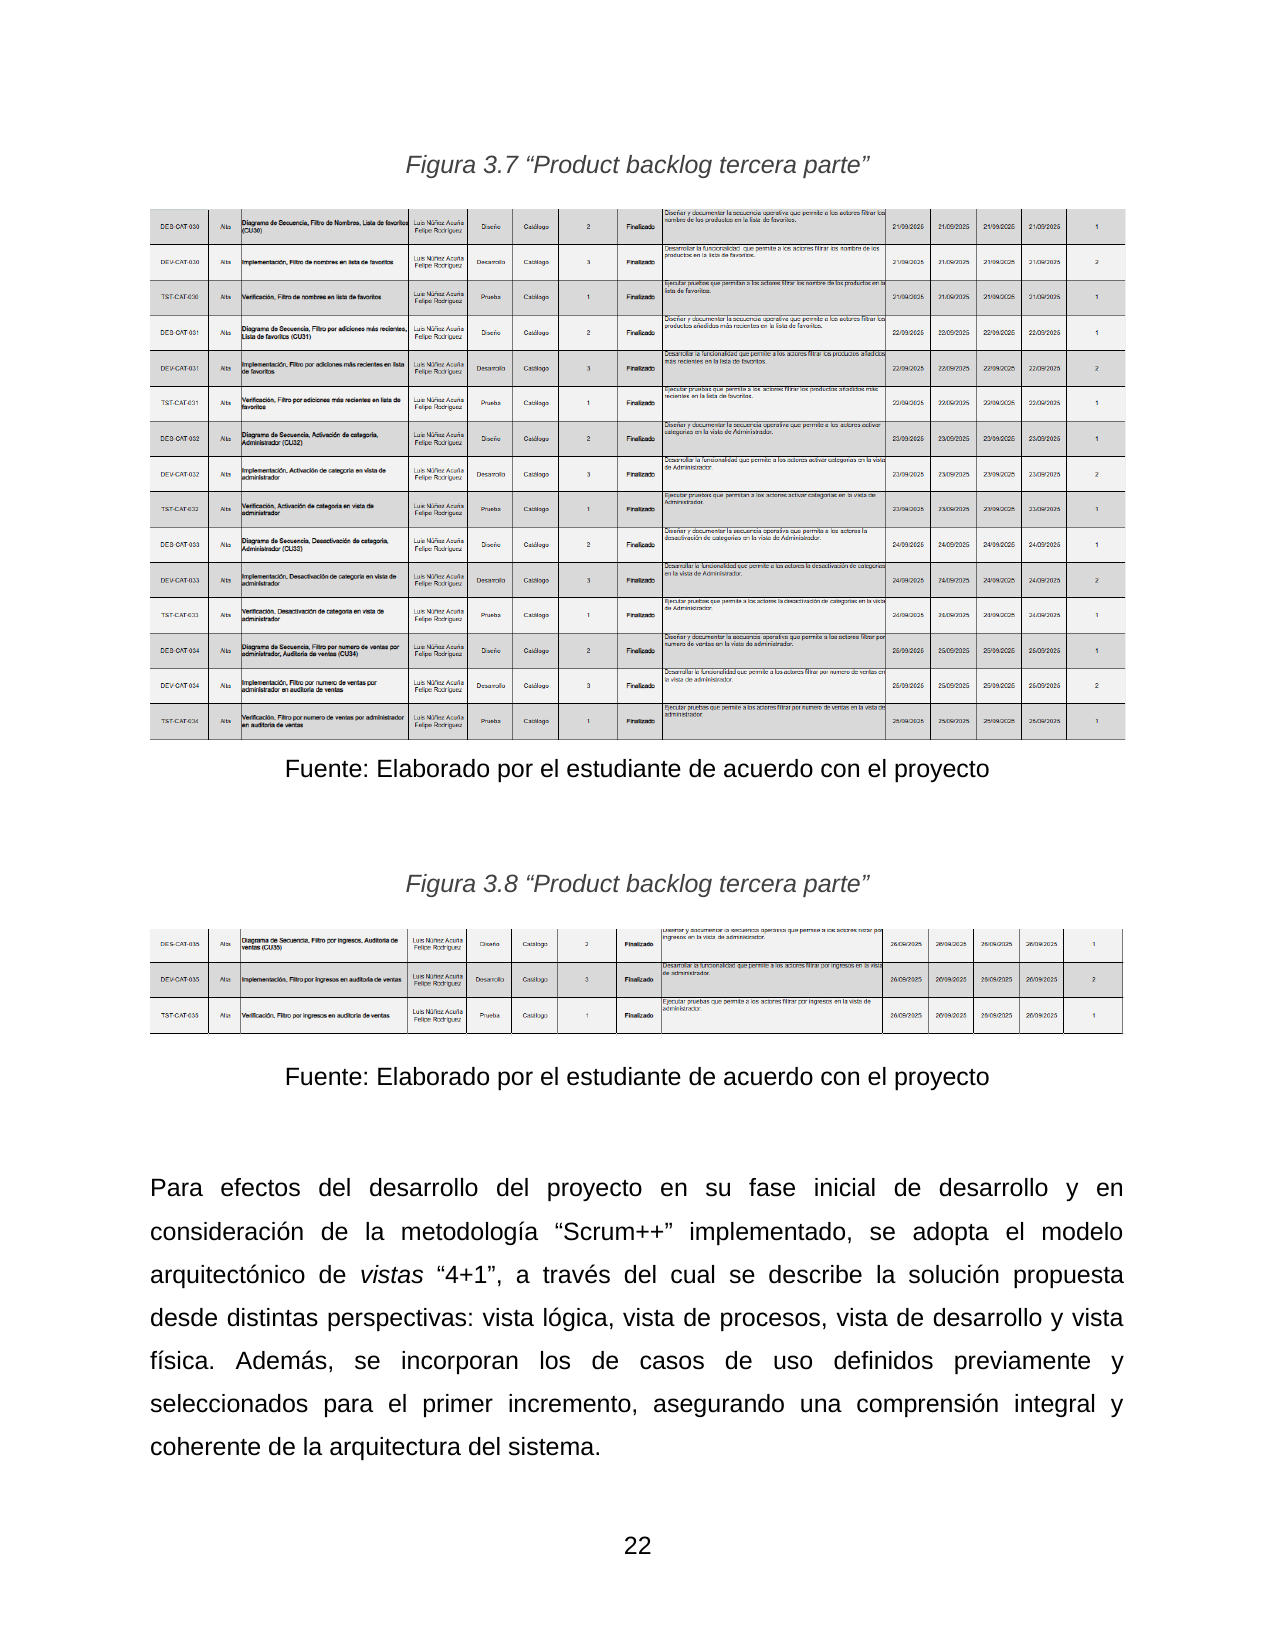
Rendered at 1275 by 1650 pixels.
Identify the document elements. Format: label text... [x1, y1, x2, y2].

text Fuente: Elaborado por el estudiante de acuerdo con el proyecto [150, 740, 1125, 783]
picture [150, 209, 1125, 740]
picture [150, 929, 1125, 1036]
text Para efectos del desarrollo del proyecto en su fase inicial de desarrollo y en consideración de la metodología “Scrum++” implementado, se adopta el modelo arquitectónico de vistas “4+1”, a través del cual se describe la solución propuesta desde distintas perspectivas: vista lógica, vista de procesos, vista de desarrollo y vista física. Además, se incorporan los de casos de uso definidos previamente y seleccionados para el primer incremento, asegurando una comprensión integral y coherente de la arquitectura del sistema. [150, 1173, 1125, 1461]
text Figura 3.7 “Product backlog tercera parte” [150, 150, 1125, 179]
text Fuente: Elaborado por el estudiante de acuerdo con el proyecto [150, 1062, 1125, 1091]
text Figura 3.8 “Product backlog tercera parte” [150, 869, 1125, 898]
